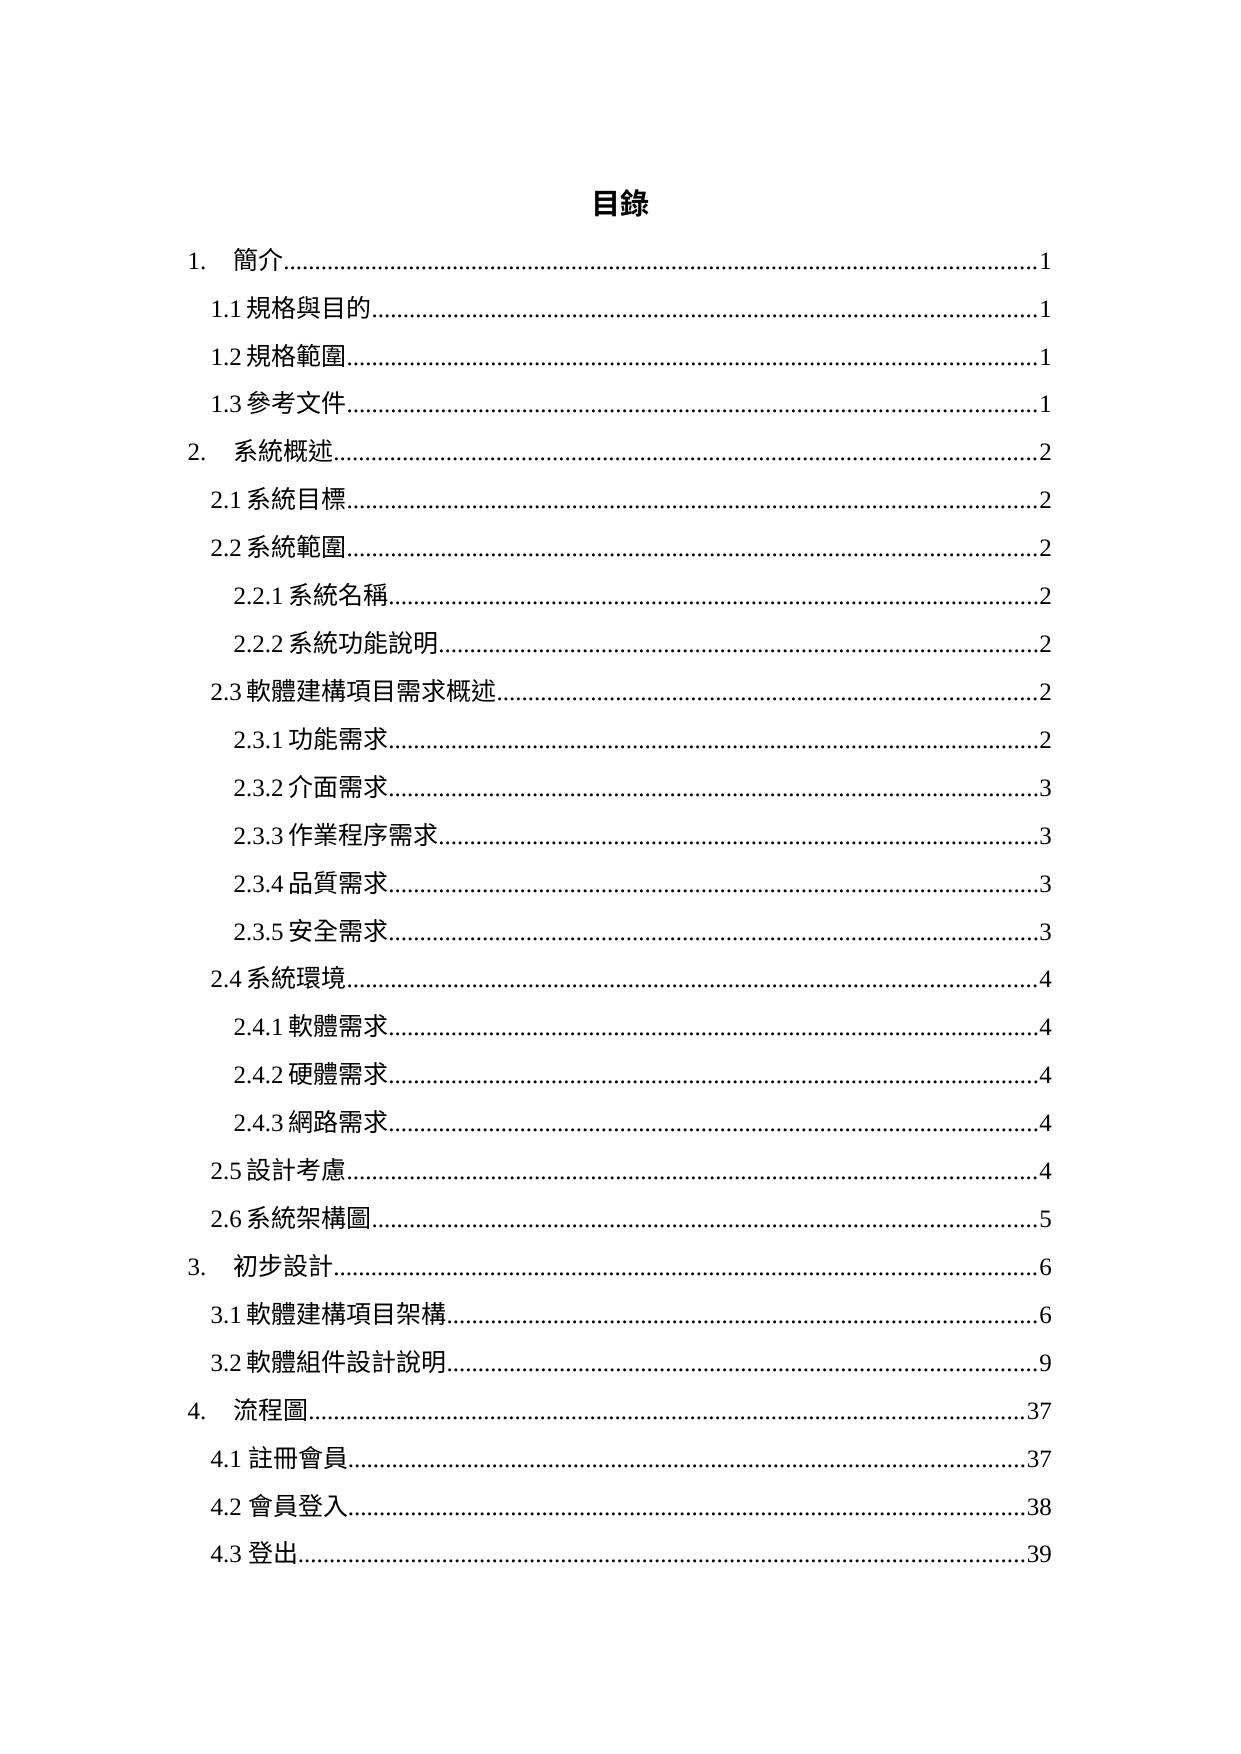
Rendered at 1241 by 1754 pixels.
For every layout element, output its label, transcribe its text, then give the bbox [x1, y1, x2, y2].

text 1. 簡介 1 [187, 239, 1053, 277]
text 2.3.4品質需求 3 [233, 862, 1053, 900]
text 1.3參考文件 1 [210, 383, 1053, 421]
text 3. 初步設計 6 [187, 1246, 1053, 1283]
text 2.4.1軟體需求 4 [233, 1006, 1053, 1044]
text 2.5設計考慮 4 [210, 1150, 1053, 1187]
text 目錄 [187, 164, 1053, 239]
text 2.6系統架構圖 5 [210, 1198, 1053, 1235]
text 2.2系統範圍 2 [210, 527, 1053, 564]
text 2.3軟體建構項目需求概述 2 [210, 671, 1053, 708]
text 4.3 登出 39 [210, 1533, 1053, 1571]
text 2.4.3網路需求 4 [233, 1102, 1053, 1139]
text 2.3.2介面需求 3 [233, 767, 1053, 804]
text 2.3.1功能需求 2 [233, 719, 1053, 756]
text 2.3.3作業程序需求 3 [233, 814, 1053, 852]
text 4.2 會員登入 38 [210, 1485, 1053, 1523]
text 3.1軟體建構項目架構 6 [210, 1294, 1053, 1331]
text 2.2.1系統名稱 2 [233, 575, 1053, 612]
text 2.3.5安全需求 3 [233, 910, 1053, 948]
text 2.2.2系統功能說明 2 [233, 623, 1053, 660]
text 2. 系統概述 2 [187, 431, 1053, 469]
text 1.1規格與目的 1 [210, 287, 1053, 325]
text 1.2規格範圍 1 [210, 335, 1053, 373]
text 2.4系統環境 4 [210, 958, 1053, 996]
text 2.4.2硬體需求 4 [233, 1054, 1053, 1092]
text 2.1系統目標 2 [210, 479, 1053, 517]
text 3.2軟體組件設計說明 9 [210, 1342, 1053, 1379]
text 4.1 註冊會員 37 [210, 1437, 1053, 1475]
text 4. 流程圖 37 [187, 1389, 1053, 1427]
